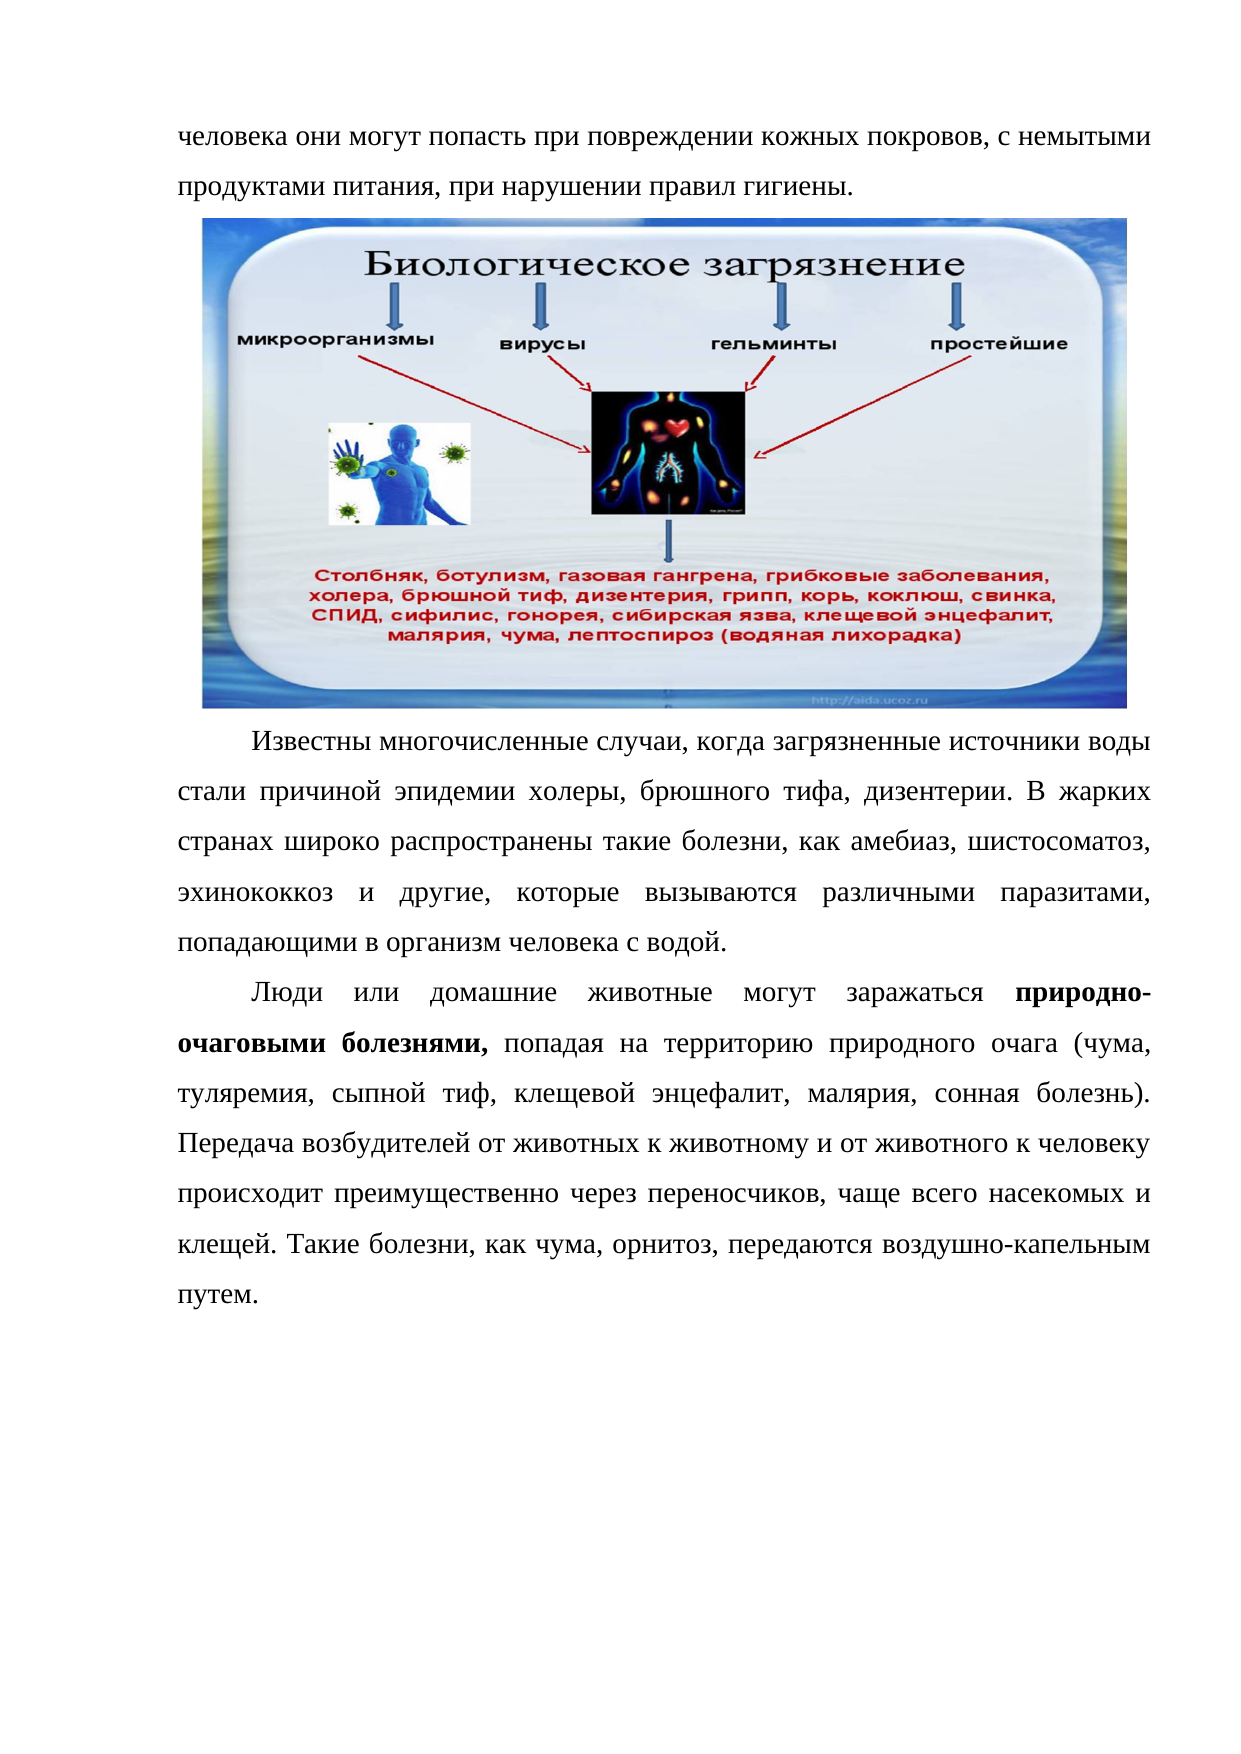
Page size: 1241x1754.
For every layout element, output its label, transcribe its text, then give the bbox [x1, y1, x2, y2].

text Люди или домашние животные могут заражаться природно-очаговыми болезнями, попадая на территорию природного очага (чума, туляремия, сыпной тиф, клещевой энцефалит, малярия, сонная болезнь). Передача возбудителей от животных к животному и от животного к человеку происходит преимущественно через переносчиков, чаще всего насекомых и клещей. Такие болезни, как чума, орнитоз, передаются воздушно-капельным путем. [177, 974, 1152, 1310]
picture [201, 218, 1128, 709]
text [177, 118, 1152, 202]
text Известны многочисленные случаи, когда загрязненные источники воды стали причиной эпидемии холеры, брюшного тифа, дизентерии. В жарких странах широко распространены такие болезни, как амебиаз, шистосоматоз, эхинококкоз и другие, которые вызываются различными паразитами, попадающими в организм человека с водой. [177, 723, 1152, 958]
